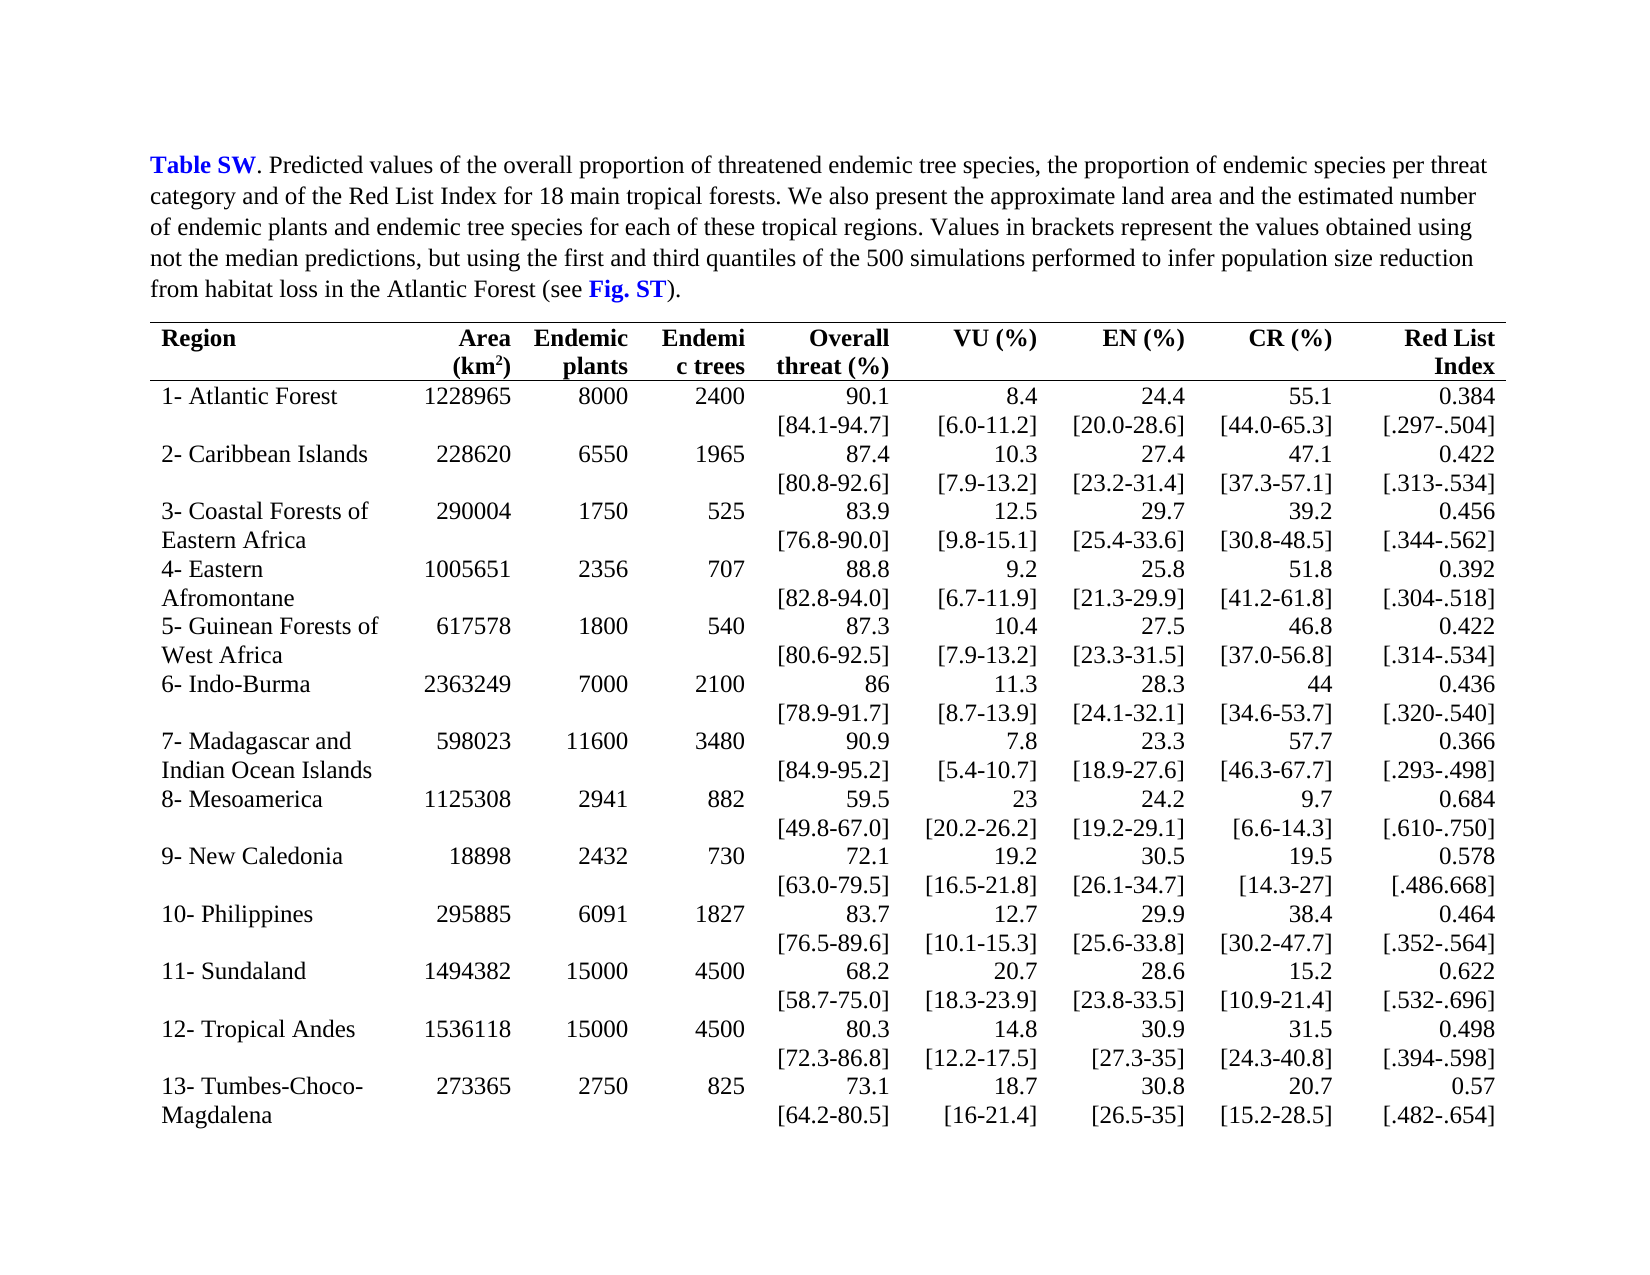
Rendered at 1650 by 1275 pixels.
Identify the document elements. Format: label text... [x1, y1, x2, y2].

table_cell 10.3 [7.9-13.2] [901, 439, 1048, 496]
table_cell 0.578 [.486.668] [1344, 841, 1506, 899]
table_cell 617578 [401, 611, 522, 669]
table_cell 295885 [401, 899, 522, 956]
table_cell 19.2 [16.5-21.8] [901, 841, 1048, 899]
table_cell 59.5 [49.8-67.0] [756, 784, 901, 841]
table_cell 6- Indo-Burma [150, 669, 401, 726]
table_cell 4500 [639, 1014, 756, 1071]
table_cell 20.7 [15.2-28.5] [1196, 1071, 1343, 1129]
table_cell 2941 [522, 784, 639, 841]
table_cell 1- Atlantic Forest [150, 381, 401, 439]
table_cell 47.1 [37.3-57.1] [1196, 439, 1343, 496]
table_cell 30.9 [27.3-35] [1048, 1014, 1196, 1071]
table_cell 9.7 [6.6-14.3] [1196, 784, 1343, 841]
table_header Red List Index [1344, 323, 1506, 380]
table_cell 72.1 [63.0-79.5] [756, 841, 901, 899]
table_cell 15.2 [10.9-21.4] [1196, 956, 1343, 1014]
table_cell 9.2 [6.7-11.9] [901, 554, 1048, 611]
table_header Endemic plants [522, 323, 639, 380]
table_cell 15000 [522, 1014, 639, 1071]
table_cell 90.1 [84.1-94.7] [756, 381, 901, 439]
table_cell 2432 [522, 841, 639, 899]
table_cell 0.684 [.610-.750] [1344, 784, 1506, 841]
table_header VU (%) [901, 323, 1048, 380]
table_cell 28.3 [24.1-32.1] [1048, 669, 1196, 726]
table_cell 1750 [522, 496, 639, 554]
table_cell 51.8 [41.2-61.8] [1196, 554, 1343, 611]
table_cell 88.8 [82.8-94.0] [756, 554, 901, 611]
table_cell 1125308 [401, 784, 522, 841]
table_cell 11600 [522, 726, 639, 784]
table_cell 2750 [522, 1071, 639, 1129]
table_cell 18.7 [16-21.4] [901, 1071, 1048, 1129]
table_cell 2400 [639, 381, 756, 439]
table_cell 10- Philippines [150, 899, 401, 956]
table_cell 882 [639, 784, 756, 841]
table_cell 19.5 [14.3-27] [1196, 841, 1343, 899]
table_cell 7.8 [5.4-10.7] [901, 726, 1048, 784]
table_cell 83.9 [76.8-90.0] [756, 496, 901, 554]
table_cell 12- Tropical Andes [150, 1014, 401, 1071]
table_cell 0.456 [.344-.562] [1344, 496, 1506, 554]
table_cell 13- Tumbes-Choco-Magdalena [150, 1071, 401, 1129]
table_cell 29.7 [25.4-33.6] [1048, 496, 1196, 554]
table_cell 28.6 [23.8-33.5] [1048, 956, 1196, 1014]
table_cell 12.5 [9.8-15.1] [901, 496, 1048, 554]
table_cell 0.464 [.352-.564] [1344, 899, 1506, 956]
table_cell 1800 [522, 611, 639, 669]
table_cell 55.1 [44.0-65.3] [1196, 381, 1343, 439]
table_cell 0.422 [.313-.534] [1344, 439, 1506, 496]
table_cell 540 [639, 611, 756, 669]
table_cell 25.8 [21.3-29.9] [1048, 554, 1196, 611]
table_cell 24.4 [20.0-28.6] [1048, 381, 1196, 439]
table_cell 6550 [522, 439, 639, 496]
table_cell 11- Sundaland [150, 956, 401, 1014]
table_cell 87.3 [80.6-92.5] [756, 611, 901, 669]
table_cell 4500 [639, 956, 756, 1014]
table_cell 27.5 [23.3-31.5] [1048, 611, 1196, 669]
table_cell 3480 [639, 726, 756, 784]
table_header Overall threat (%) [756, 323, 901, 380]
table_cell 83.7 [76.5-89.6] [756, 899, 901, 956]
table_cell 0.366 [.293-.498] [1344, 726, 1506, 784]
table_cell 0.384 [.297-.504] [1344, 381, 1506, 439]
table_cell 8.4 [6.0-11.2] [901, 381, 1048, 439]
table_cell 80.3 [72.3-86.8] [756, 1014, 901, 1071]
table_cell 68.2 [58.7-75.0] [756, 956, 901, 1014]
table_cell 12.7 [10.1-15.3] [901, 899, 1048, 956]
table_cell 8- Mesoamerica [150, 784, 401, 841]
table_cell 0.436 [.320-.540] [1344, 669, 1506, 726]
table_cell 1005651 [401, 554, 522, 611]
table_cell 87.4 [80.8-92.6] [756, 439, 901, 496]
table_cell 10.4 [7.9-13.2] [901, 611, 1048, 669]
table_header EN (%) [1048, 323, 1196, 380]
table_cell 2363249 [401, 669, 522, 726]
table_cell 39.2 [30.8-48.5] [1196, 496, 1343, 554]
table_cell 6091 [522, 899, 639, 956]
table_cell 825 [639, 1071, 756, 1129]
table_cell 38.4 [30.2-47.7] [1196, 899, 1343, 956]
list Table SW. Predicted values of the overall proportion of threatened endemic tree species, the proportion of endemic species per threat category and of the Red List Index for 18 main tropical forests. We also present the approximate land area and the estimated number of endemic plants and endemic tree species for each of these tropical regions. Values in brackets represent the values obtained using not the median predictions, but using the first and third quantiles of the 500 simulations performed to infer population size reduction from habitat loss in the Atlantic Forest (see Fig. ST). [150, 150, 1500, 303]
table_header Region [150, 323, 401, 380]
table_cell 0.498 [.394-.598] [1344, 1014, 1506, 1071]
table_cell 0.622 [.532-.696] [1344, 956, 1506, 1014]
table_cell 86 [78.9-91.7] [756, 669, 901, 726]
table_cell 24.2 [19.2-29.1] [1048, 784, 1196, 841]
table_cell 15000 [522, 956, 639, 1014]
table_cell 18898 [401, 841, 522, 899]
table_cell 0.57 [.482-.654] [1344, 1071, 1506, 1129]
table_cell 23.3 [18.9-27.6] [1048, 726, 1196, 784]
table_cell 30.8 [26.5-35] [1048, 1071, 1196, 1129]
table_cell 2100 [639, 669, 756, 726]
table_cell 30.5 [26.1-34.7] [1048, 841, 1196, 899]
table_cell 46.8 [37.0-56.8] [1196, 611, 1343, 669]
table_cell 228620 [401, 439, 522, 496]
table_cell 707 [639, 554, 756, 611]
table_cell 1536118 [401, 1014, 522, 1071]
table_cell 1965 [639, 439, 756, 496]
table_cell 2356 [522, 554, 639, 611]
table_cell 1494382 [401, 956, 522, 1014]
table_cell 23 [20.2-26.2] [901, 784, 1048, 841]
table_header Endemic trees [639, 323, 756, 380]
table_cell 44 [34.6-53.7] [1196, 669, 1343, 726]
table_cell 3- Coastal Forests of Eastern Africa [150, 496, 401, 554]
table_cell 27.4 [23.2-31.4] [1048, 439, 1196, 496]
table_header CR (%) [1196, 323, 1343, 380]
table_cell 290004 [401, 496, 522, 554]
table_cell 9- New Caledonia [150, 841, 401, 899]
table_cell 1228965 [401, 381, 522, 439]
table_cell 525 [639, 496, 756, 554]
table_cell 4- Eastern Afromontane [150, 554, 401, 611]
table_cell 73.1 [64.2-80.5] [756, 1071, 901, 1129]
table_header Area (km2) [401, 323, 522, 380]
table_cell 273365 [401, 1071, 522, 1129]
table_cell 598023 [401, 726, 522, 784]
table_cell 57.7 [46.3-67.7] [1196, 726, 1343, 784]
table_cell 31.5 [24.3-40.8] [1196, 1014, 1343, 1071]
table_cell 2- Caribbean Islands [150, 439, 401, 496]
table_cell 1827 [639, 899, 756, 956]
table_cell 7000 [522, 669, 639, 726]
table_cell 90.9 [84.9-95.2] [756, 726, 901, 784]
table_cell 20.7 [18.3-23.9] [901, 956, 1048, 1014]
table_cell 8000 [522, 381, 639, 439]
table_cell 29.9 [25.6-33.8] [1048, 899, 1196, 956]
table_cell 7- Madagascar and Indian Ocean Islands [150, 726, 401, 784]
table_cell 730 [639, 841, 756, 899]
table_cell 5- Guinean Forests of West Africa [150, 611, 401, 669]
table_cell 11.3 [8.7-13.9] [901, 669, 1048, 726]
table_cell 0.392 [.304-.518] [1344, 554, 1506, 611]
table_cell 14.8 [12.2-17.5] [901, 1014, 1048, 1071]
table_cell 0.422 [.314-.534] [1344, 611, 1506, 669]
